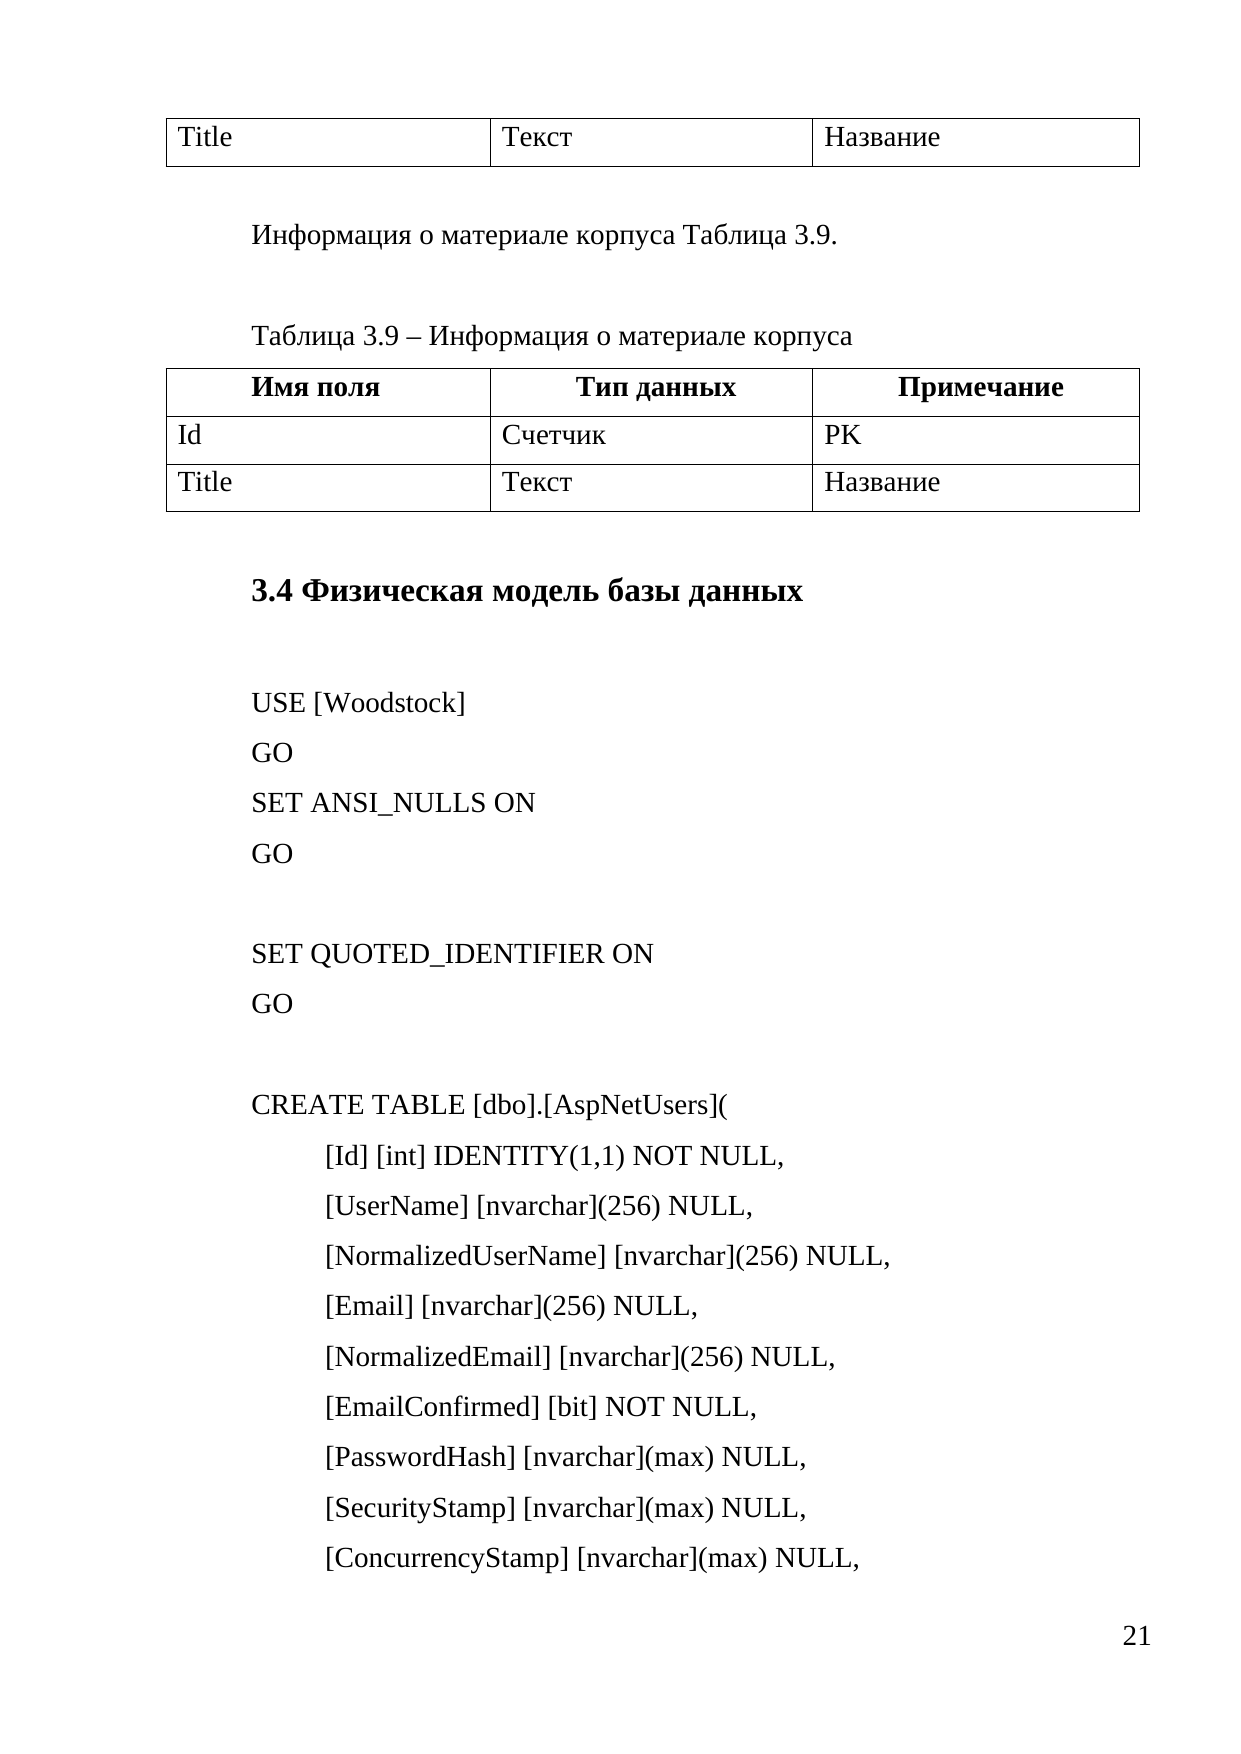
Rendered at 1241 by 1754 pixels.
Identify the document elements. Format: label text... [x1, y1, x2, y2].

text USE [Woodstock] [177, 685, 1152, 718]
table_cell Счетчик [491, 417, 812, 463]
table_cell Id [167, 417, 490, 463]
text [Email] [nvarchar](256) NULL, [177, 1288, 1152, 1322]
subtitle 3.4 Физическая модель базы данных [177, 570, 1152, 608]
text [PasswordHash] [nvarchar](max) NULL, [177, 1439, 1152, 1473]
text [ConcurrencyStamp] [nvarchar](max) NULL, [177, 1540, 1152, 1574]
table_cell Название [813, 465, 1139, 511]
table_header Примечание [813, 369, 1139, 416]
table_cell Title [167, 465, 490, 511]
table_header Тип данных [491, 369, 812, 416]
table_cell Текст [491, 465, 812, 511]
table_cell Title [167, 119, 490, 166]
text [EmailConfirmed] [bit] NOT NULL, [177, 1389, 1152, 1423]
table_cell PK [813, 417, 1139, 463]
text [NormalizedUserName] [nvarchar](256) NULL, [177, 1238, 1152, 1272]
table_cell Текст [491, 119, 812, 166]
text [NormalizedEmail] [nvarchar](256) NULL, [177, 1339, 1152, 1372]
text CREATE TABLE [dbo].[AspNetUsers]( [177, 1087, 1152, 1121]
text [UserName] [nvarchar](256) NULL, [177, 1188, 1152, 1221]
text [SecurityStamp] [nvarchar](max) NULL, [177, 1490, 1152, 1523]
table_cell Название [813, 119, 1139, 166]
text [Id] [int] IDENTITY(1,1) NOT NULL, [177, 1138, 1152, 1171]
text Информация о материале корпуса Таблица 3.9. [177, 217, 1152, 251]
table_header Имя поля [167, 369, 490, 416]
text GO [177, 836, 1152, 869]
text SET ANSI_NULLS ON [177, 785, 1152, 819]
text SET QUOTED_IDENTIFIER ON [177, 936, 1152, 970]
text Таблица 3.9 – Информация о материале корпуса [177, 318, 1152, 351]
text GO [177, 987, 1152, 1020]
text GO [177, 735, 1152, 769]
